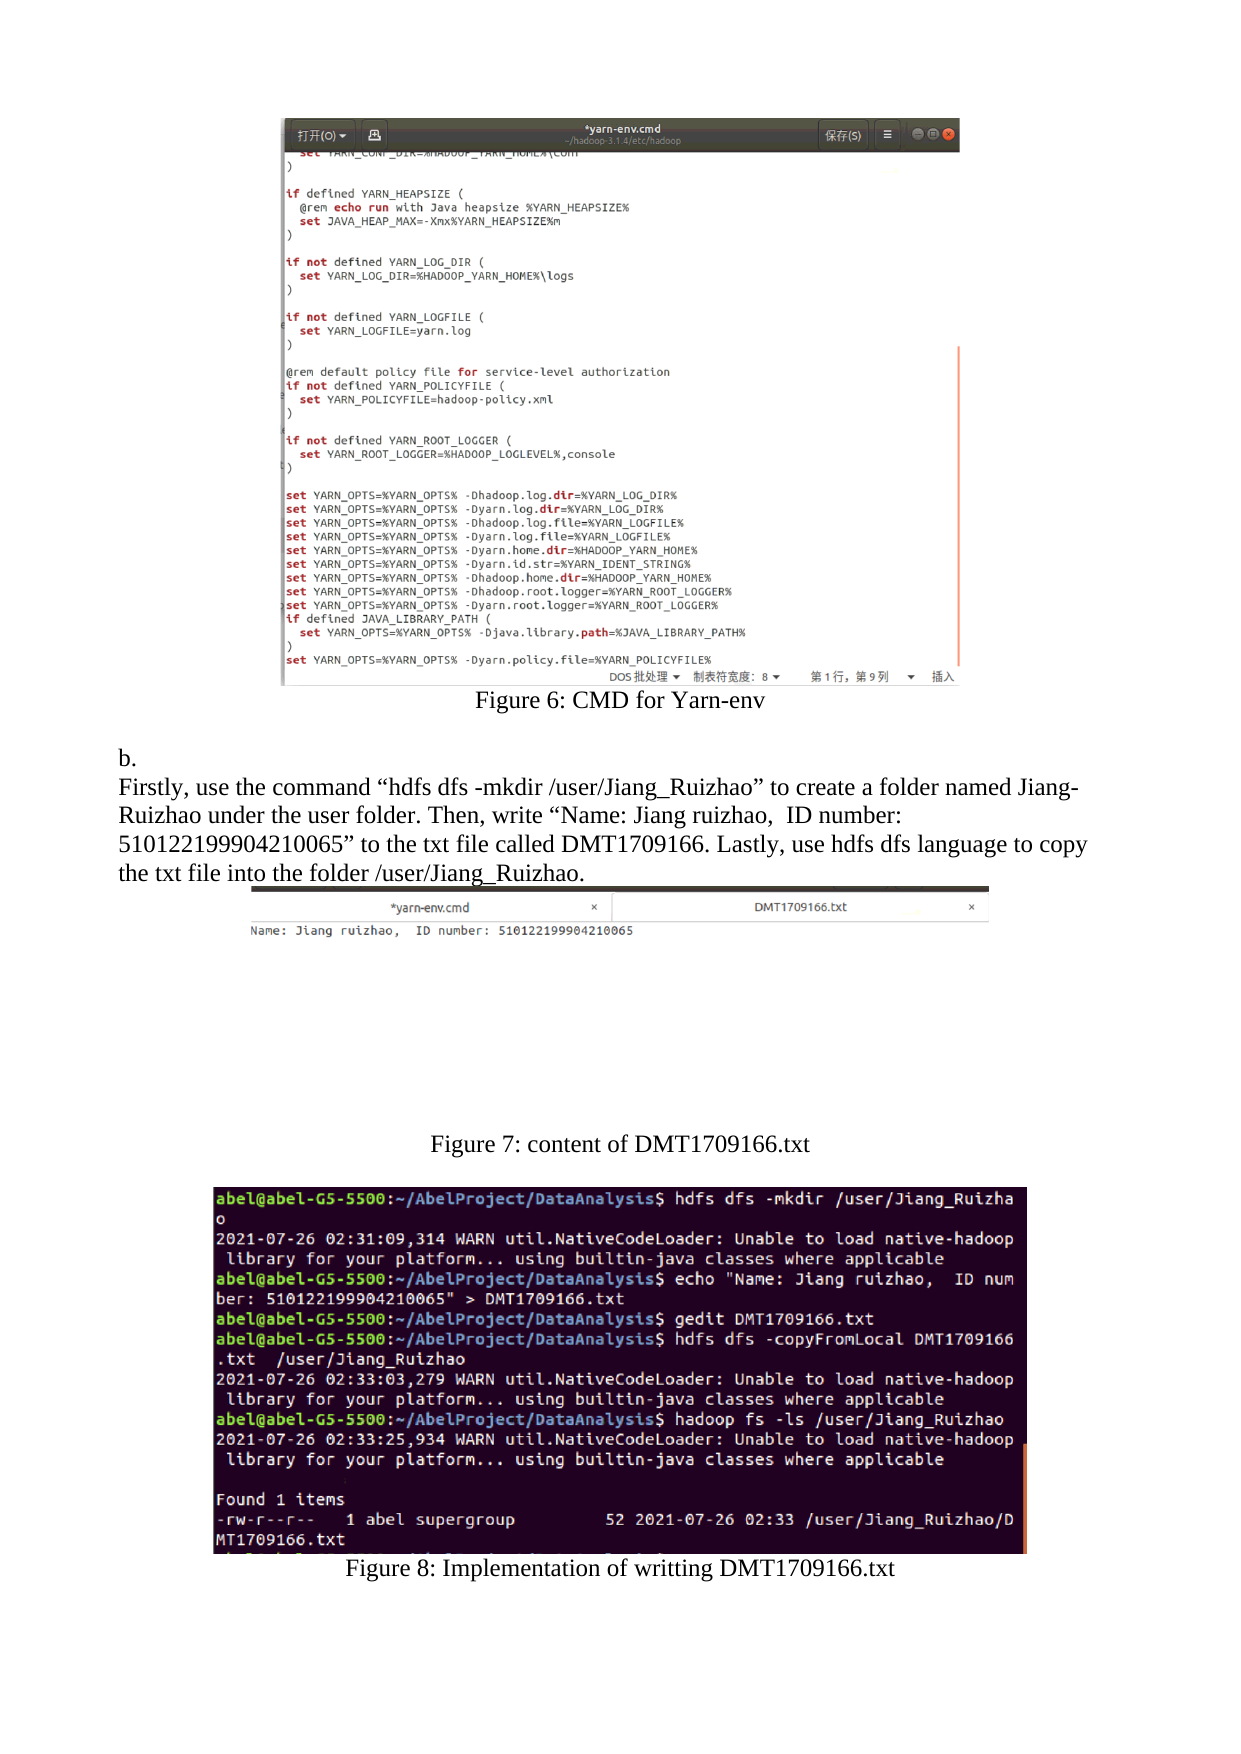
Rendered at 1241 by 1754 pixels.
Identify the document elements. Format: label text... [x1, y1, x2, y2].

text Figure 6: CMD for Yarn-env [118, 686, 1122, 714]
picture [251, 886, 989, 1130]
picture [213, 1187, 1027, 1554]
text b. [118, 743, 1122, 772]
picture [280, 118, 960, 686]
text Figure 7: content of DMT1709166.txt [118, 1129, 1122, 1158]
text Figure 8: Implementation of writting DMT1709166.txt [118, 1553, 1122, 1582]
text Firstly, use the command “hdfs dfs -mkdir /user/Jiang_Ruizhao” to create a folder named Jiang-Ruizhao under the user folder. Then, write “Name: Jiang ruizhao, ID number: 510122199904210065” to the txt file called DMT1709166. Lastly, use hdfs dfs language to copy the txt file into the folder /user/Jiang_Ruizhao. [118, 772, 1122, 887]
